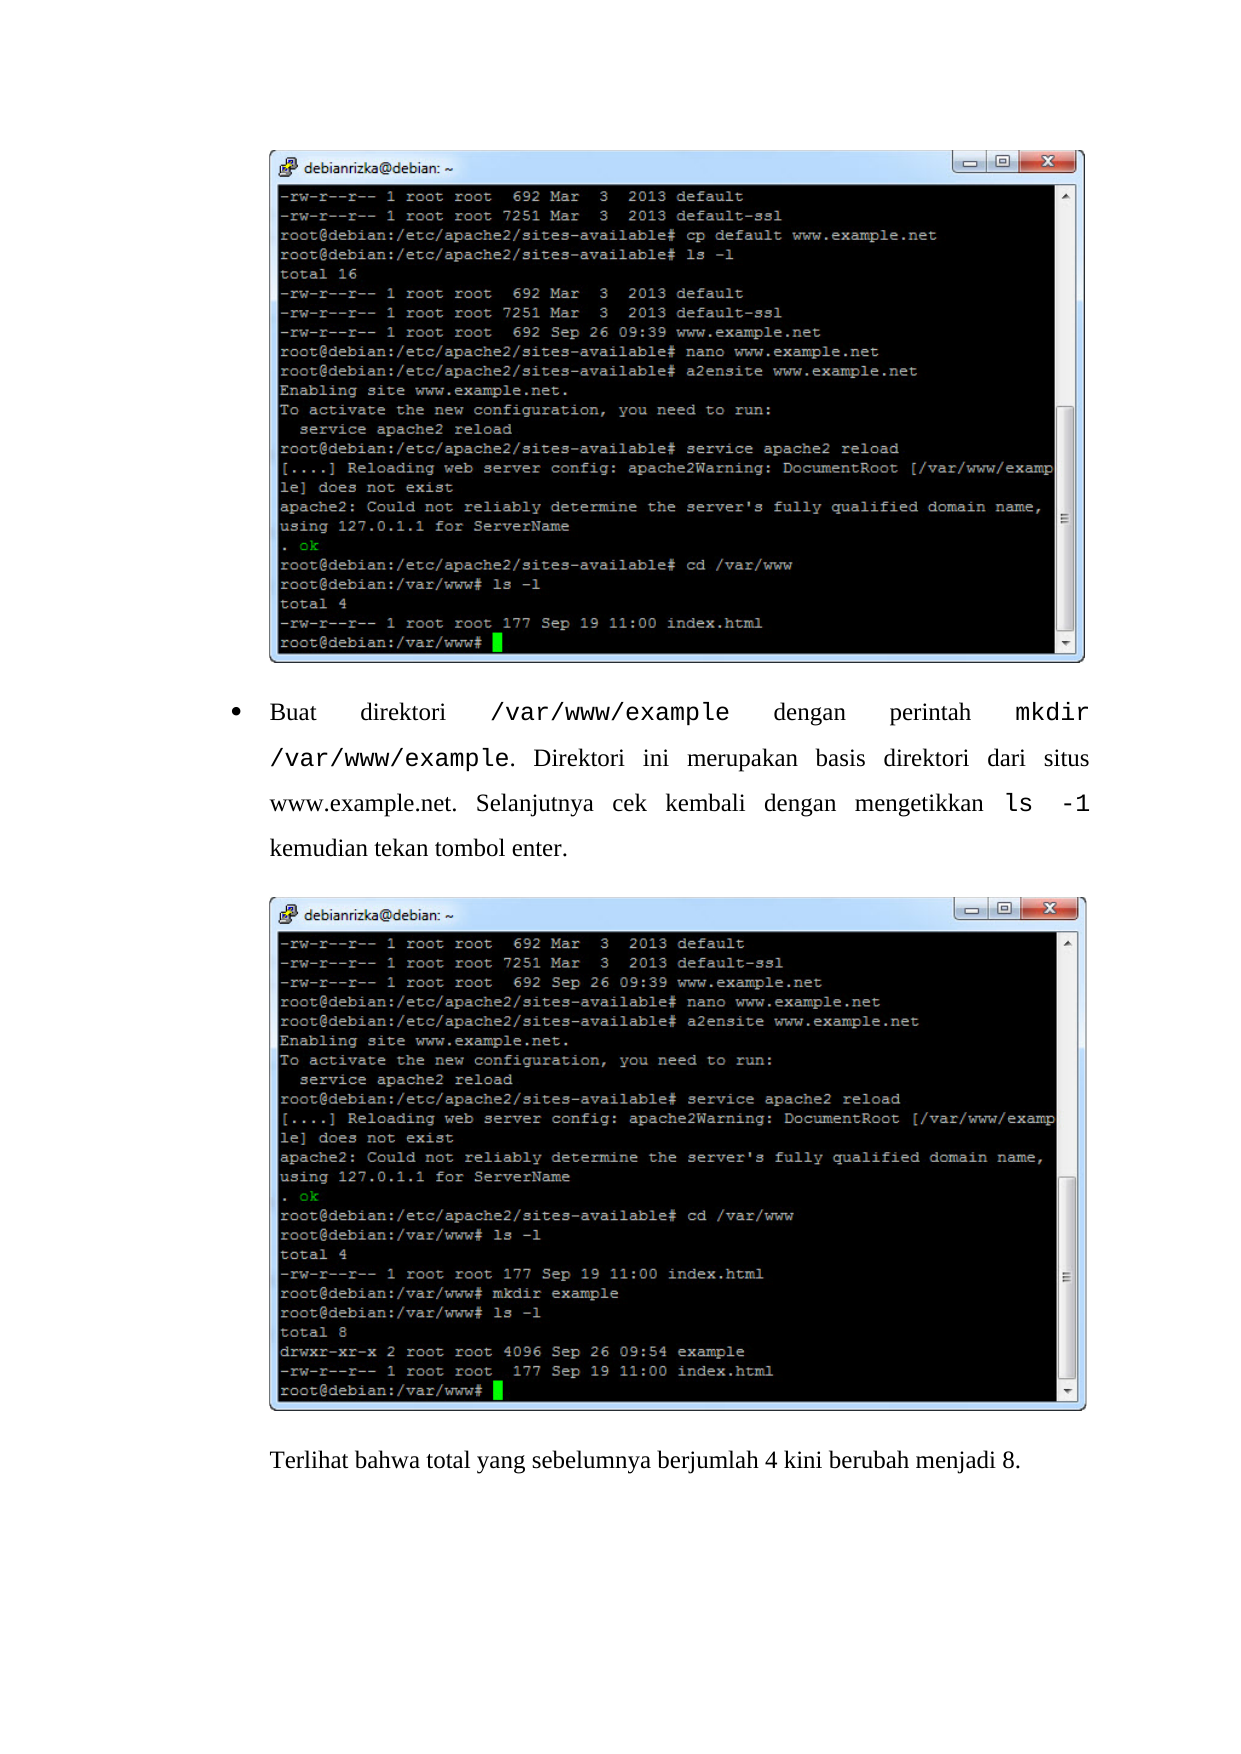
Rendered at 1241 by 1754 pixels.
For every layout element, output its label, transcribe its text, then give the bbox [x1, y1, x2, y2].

picture [269, 897, 1087, 1411]
list Terlihat bahwa total yang sebelumnya berjumlah 4 kini berubah menjadi 8. [269, 1445, 1090, 1474]
list Buat direktori /var/www/example dengan perintah mkdir /var/www/example. Direktori ini merupakan basis direktori dari situs www.example.net. Selanjutnya cek kembali dengan mengetikkan ls -1 kemudian tekan tombol enter. [232, 697, 1090, 862]
picture [269, 150, 1085, 663]
